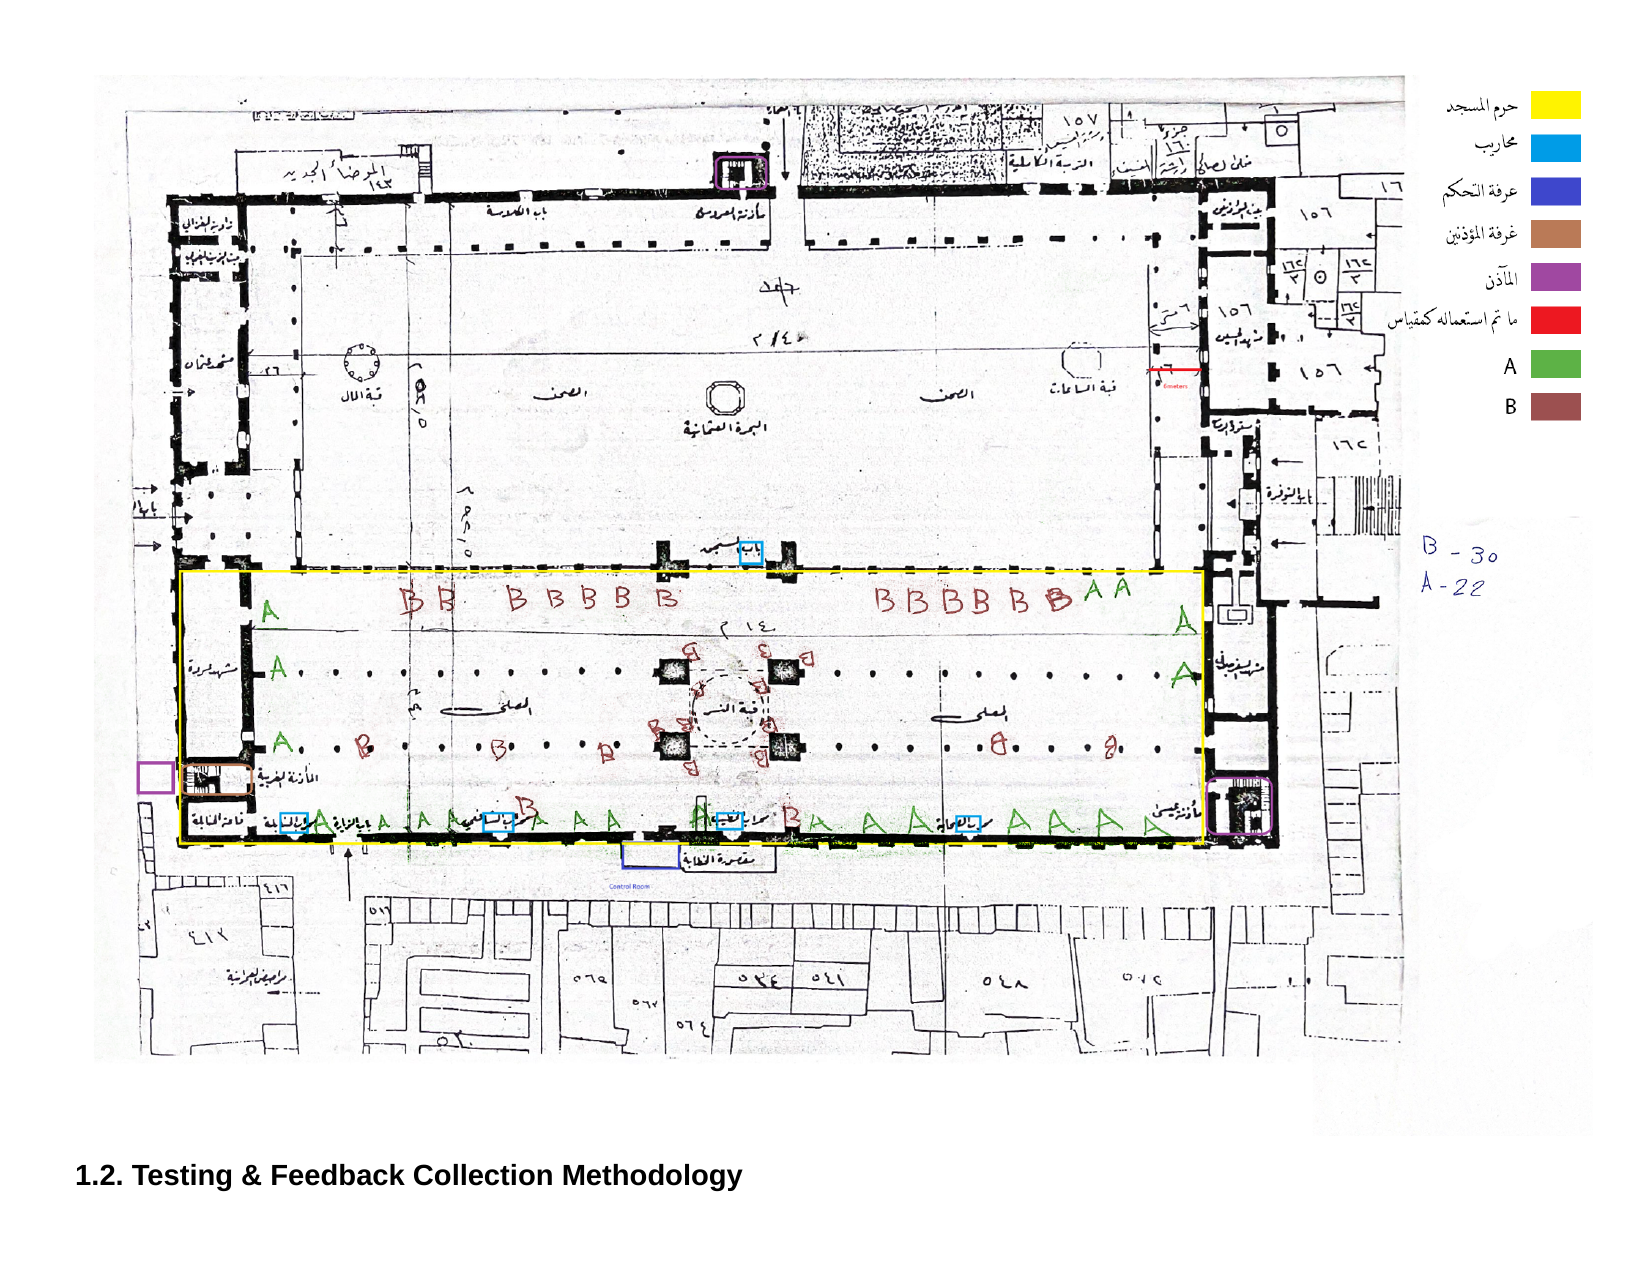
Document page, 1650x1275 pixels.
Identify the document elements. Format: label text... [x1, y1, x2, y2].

text 1.2. Testing & Feedback Collection Methodology [75, 1158, 1575, 1191]
